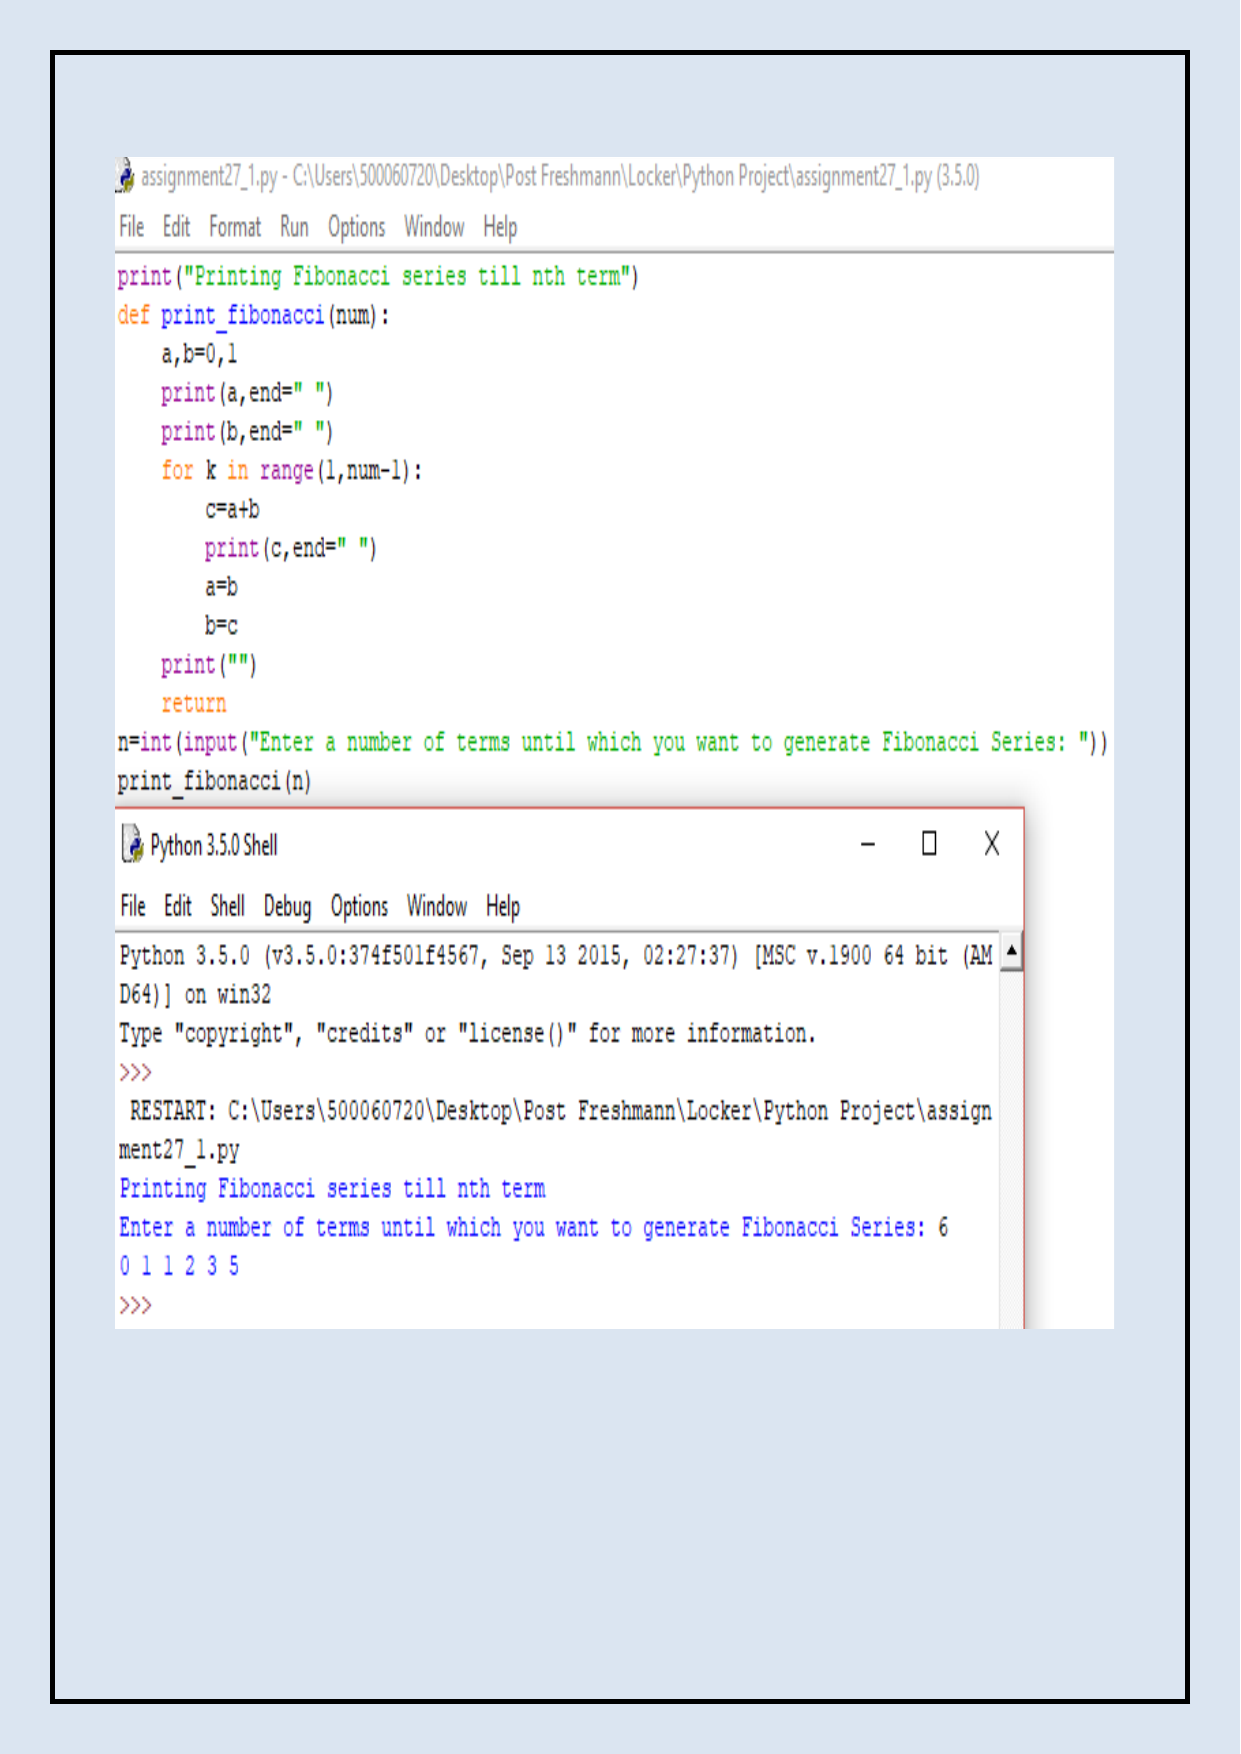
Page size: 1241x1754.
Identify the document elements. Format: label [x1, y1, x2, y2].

picture [115, 157, 1115, 1329]
